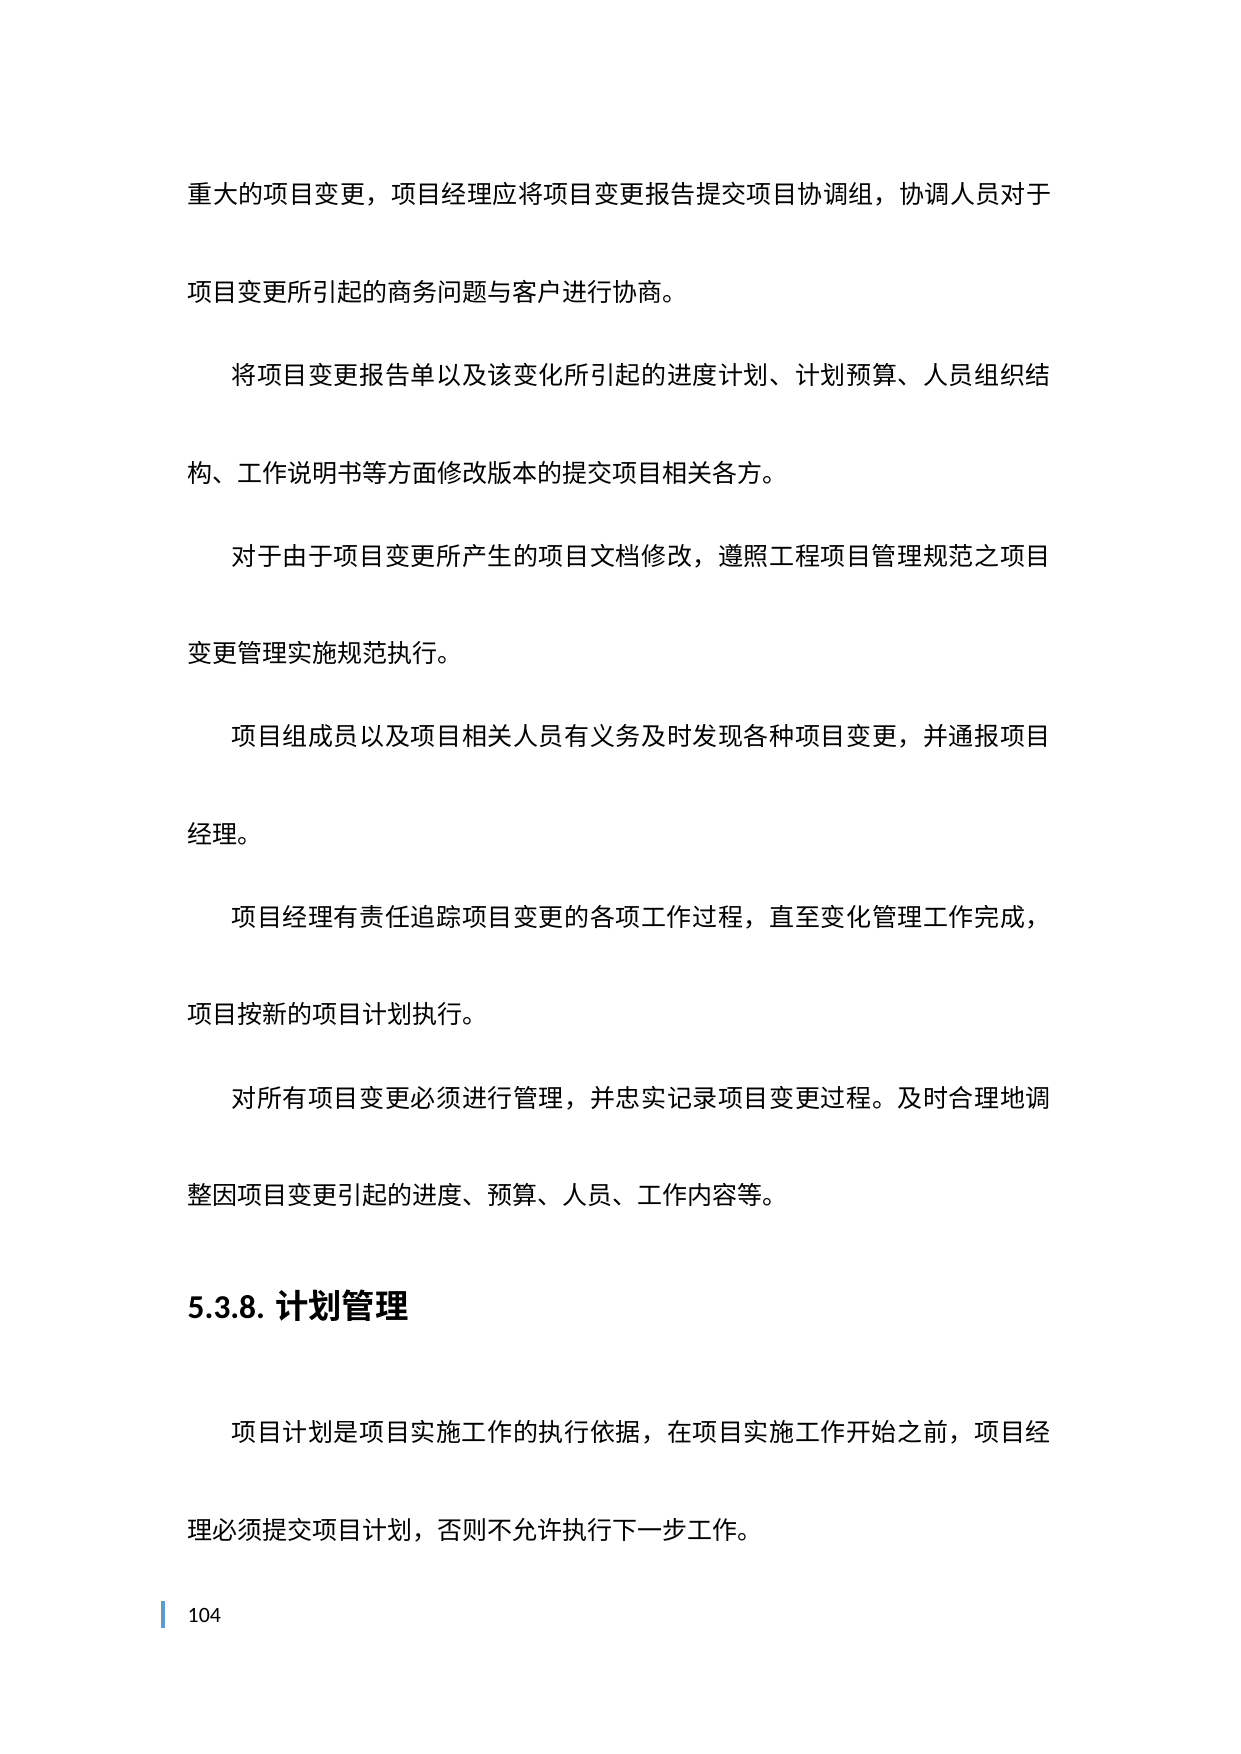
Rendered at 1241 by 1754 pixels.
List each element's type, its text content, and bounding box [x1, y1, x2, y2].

subtitle 计划管理 [187, 1271, 1053, 1336]
text 对于由于项目变更所产生的项目文档修改，遵照工程项目管理规范之项目变更管理实施规范执行。 [187, 522, 1053, 684]
text 项目经理有责任追踪项目变更的各项工作过程，直至变化管理工作完成，项目按新的项目计划执行。 [187, 883, 1053, 1046]
text 项目计划是项目实施工作的执行依据，在项目实施工作开始之前，项目经理必须提交项目计划，否则不允许执行下一步工作。 [187, 1398, 1053, 1561]
text 将项目变更报告单以及该变化所引起的进度计划、计划预算、人员组织结构、工作说明书等方面修改版本的提交项目相关各方。 [187, 341, 1053, 504]
text 项目组成员以及项目相关人员有义务及时发现各种项目变更，并通报项目经理。 [187, 702, 1053, 865]
text 对所有项目变更必须进行管理，并忠实记录项目变更过程。及时合理地调整因项目变更引起的进度、预算、人员、工作内容等。 [187, 1064, 1053, 1226]
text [187, 161, 1053, 323]
